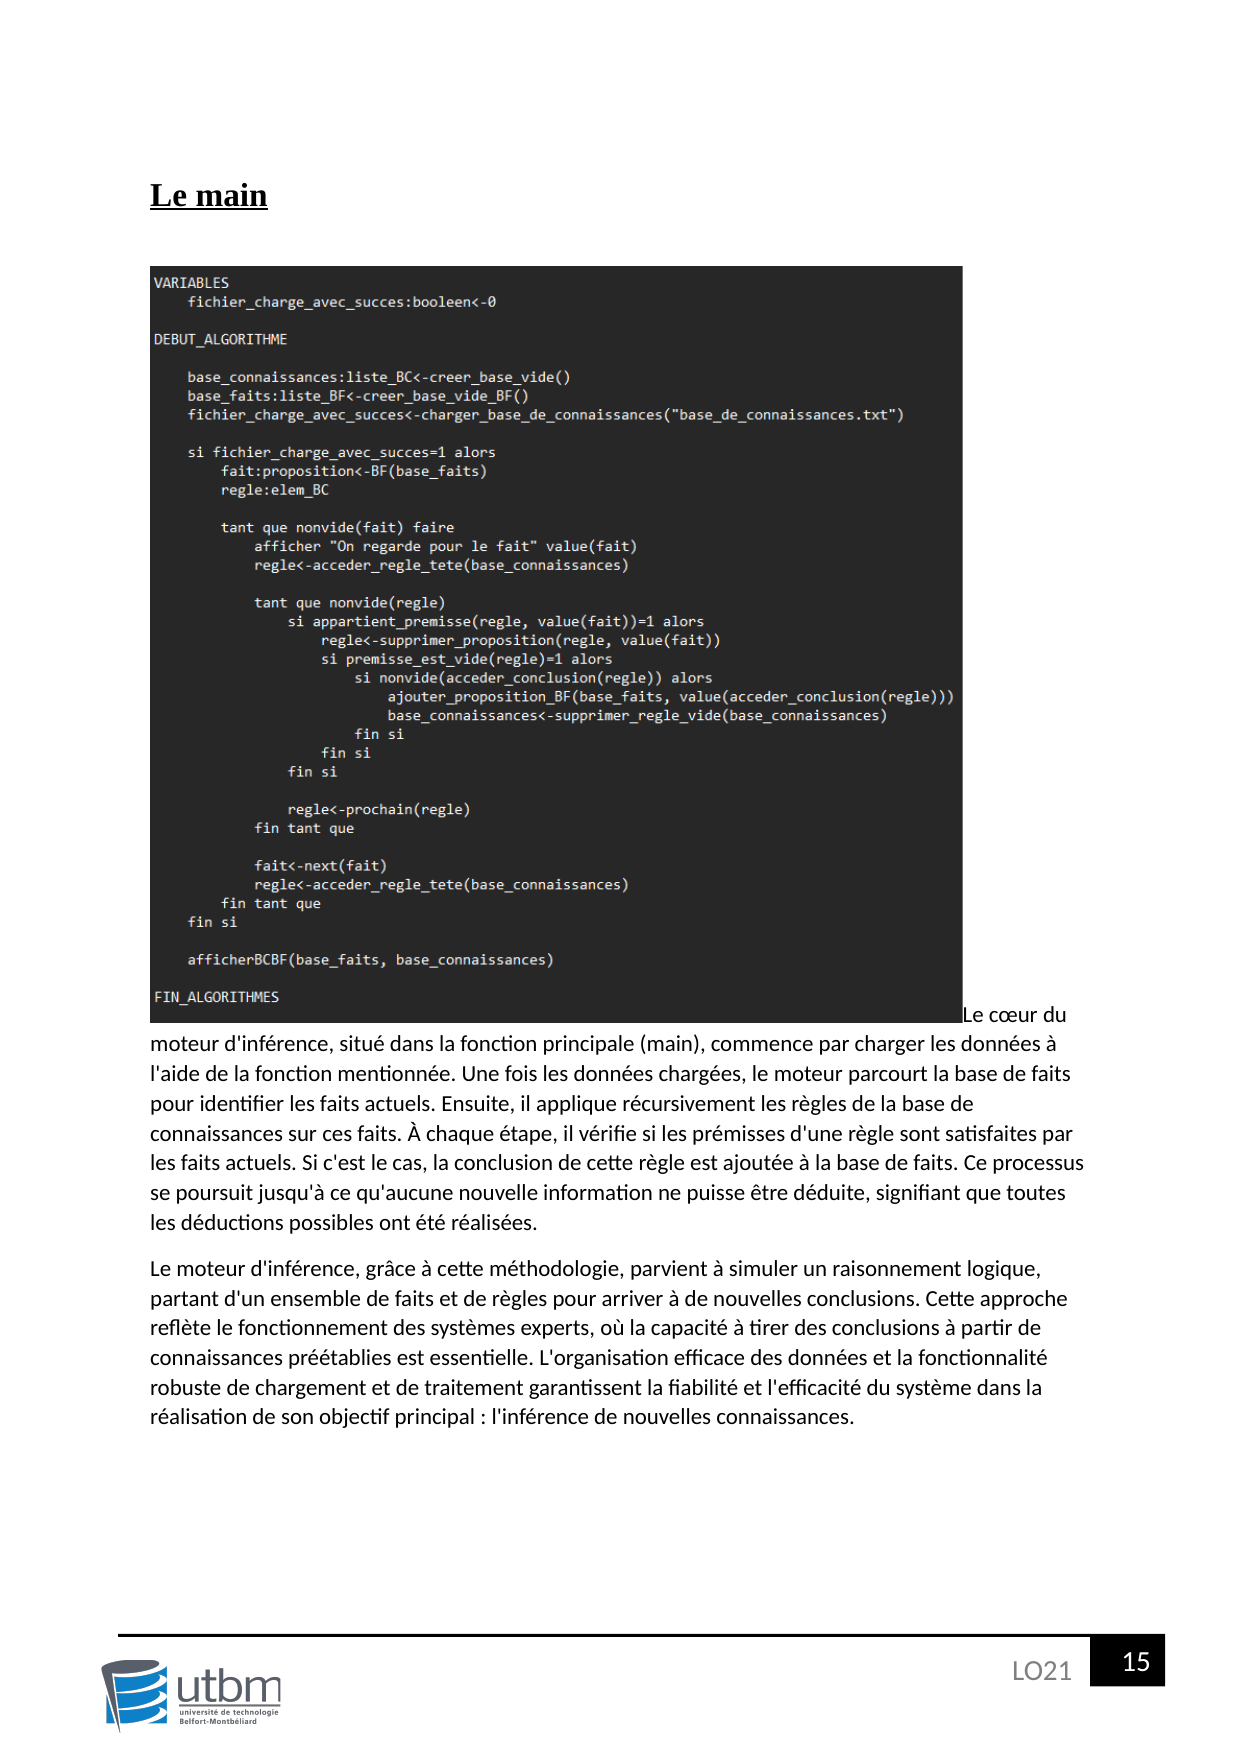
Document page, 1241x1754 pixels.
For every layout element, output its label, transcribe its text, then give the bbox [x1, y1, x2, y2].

subtitle Le main [150, 175, 1090, 213]
picture [101, 1660, 281, 1733]
text Le moteur d'inférence, grâce à cette méthodologie, parvient à simuler un raisonnement logique, partant d'un ensemble de faits et de règles pour arriver à de nouvelles conclusions. Cette approche reflète le fonctionnement des systèmes experts, où la capacité à tirer des conclusions à partir de connaissances préétablies est essentielle. L'organisation efficace des données et la fonctionnalité robuste de chargement et de traitement garantissent la fiabilité et l'efficacité du système dans la réalisation de son objectif principal : l'inférence de nouvelles connaissances. [150, 1254, 1090, 1431]
picture [150, 266, 963, 1023]
